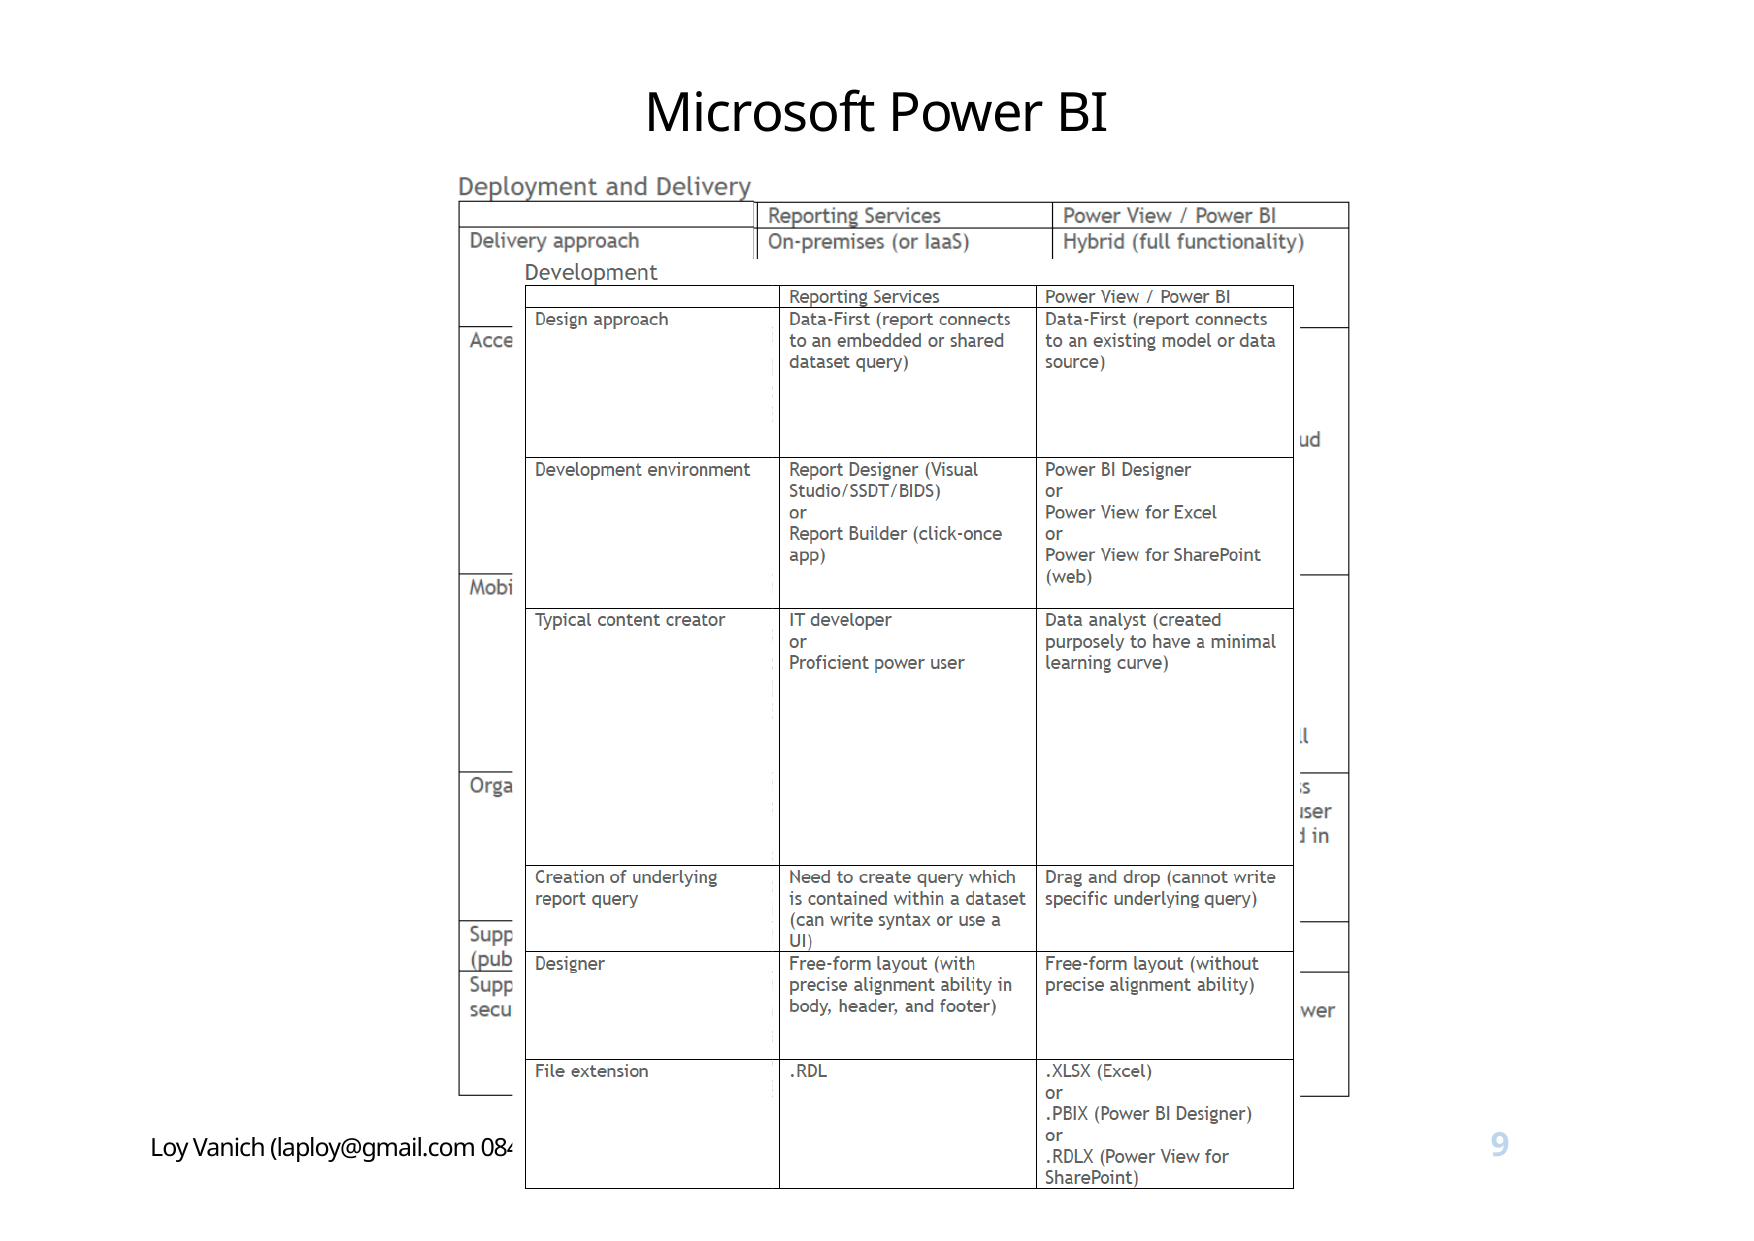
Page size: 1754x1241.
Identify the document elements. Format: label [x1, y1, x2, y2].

picture [453, 165, 1355, 1200]
